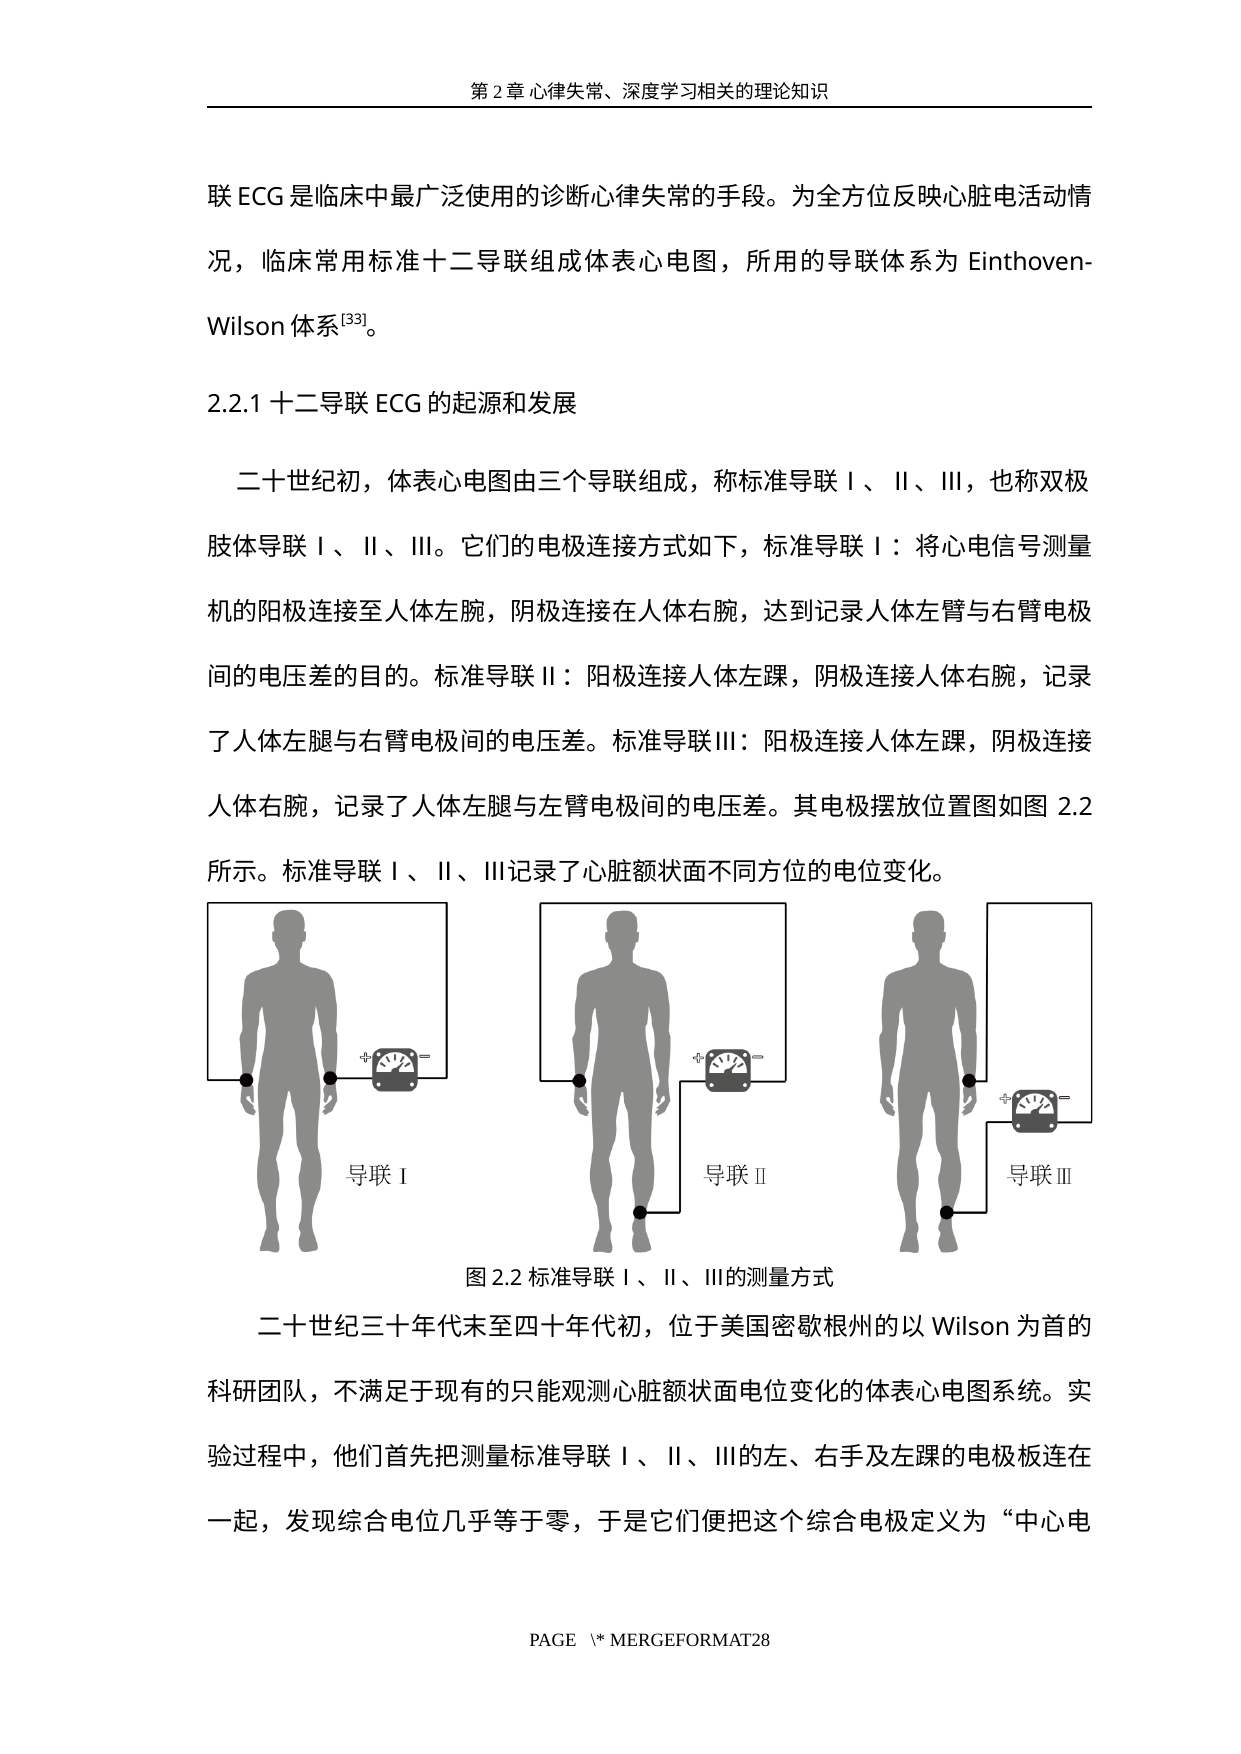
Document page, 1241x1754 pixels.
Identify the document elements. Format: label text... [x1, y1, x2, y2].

subtitle 2.2.1 十二导联ECG的起源和发展 [207, 369, 1092, 434]
picture [206, 902, 1093, 1253]
text 图2.2 标准导联Ⅰ、Ⅱ、Ⅲ的测量方式 [207, 1259, 1092, 1292]
text 二十世纪初，体表心电图由三个导联组成，称标准导联Ⅰ、Ⅱ、Ⅲ，也称双极肢体导联Ⅰ、Ⅱ、Ⅲ。它们的电极连接方式如下，标准导联Ⅰ：将心电信号测量机的阳极连接至人体左腕，阴极连接在人体右腕，达到记录人体左臂与右臂电极间的电压差的目的。标准导联Ⅱ：阳极连接人体左踝，阴极连接人体右腕，记录了人体左腿与右臂电极间的电压差。标准导联Ⅲ：阳极连接人体左踝，阴极连接人体右腕，记录了人体左腿与左臂电极间的电压差。其电极摆放位置图如图2.2所示。标准导联Ⅰ、Ⅱ、Ⅲ记录了心脏额状面不同方位的电位变化。 [207, 447, 1092, 902]
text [207, 1292, 1092, 1552]
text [207, 162, 1092, 357]
